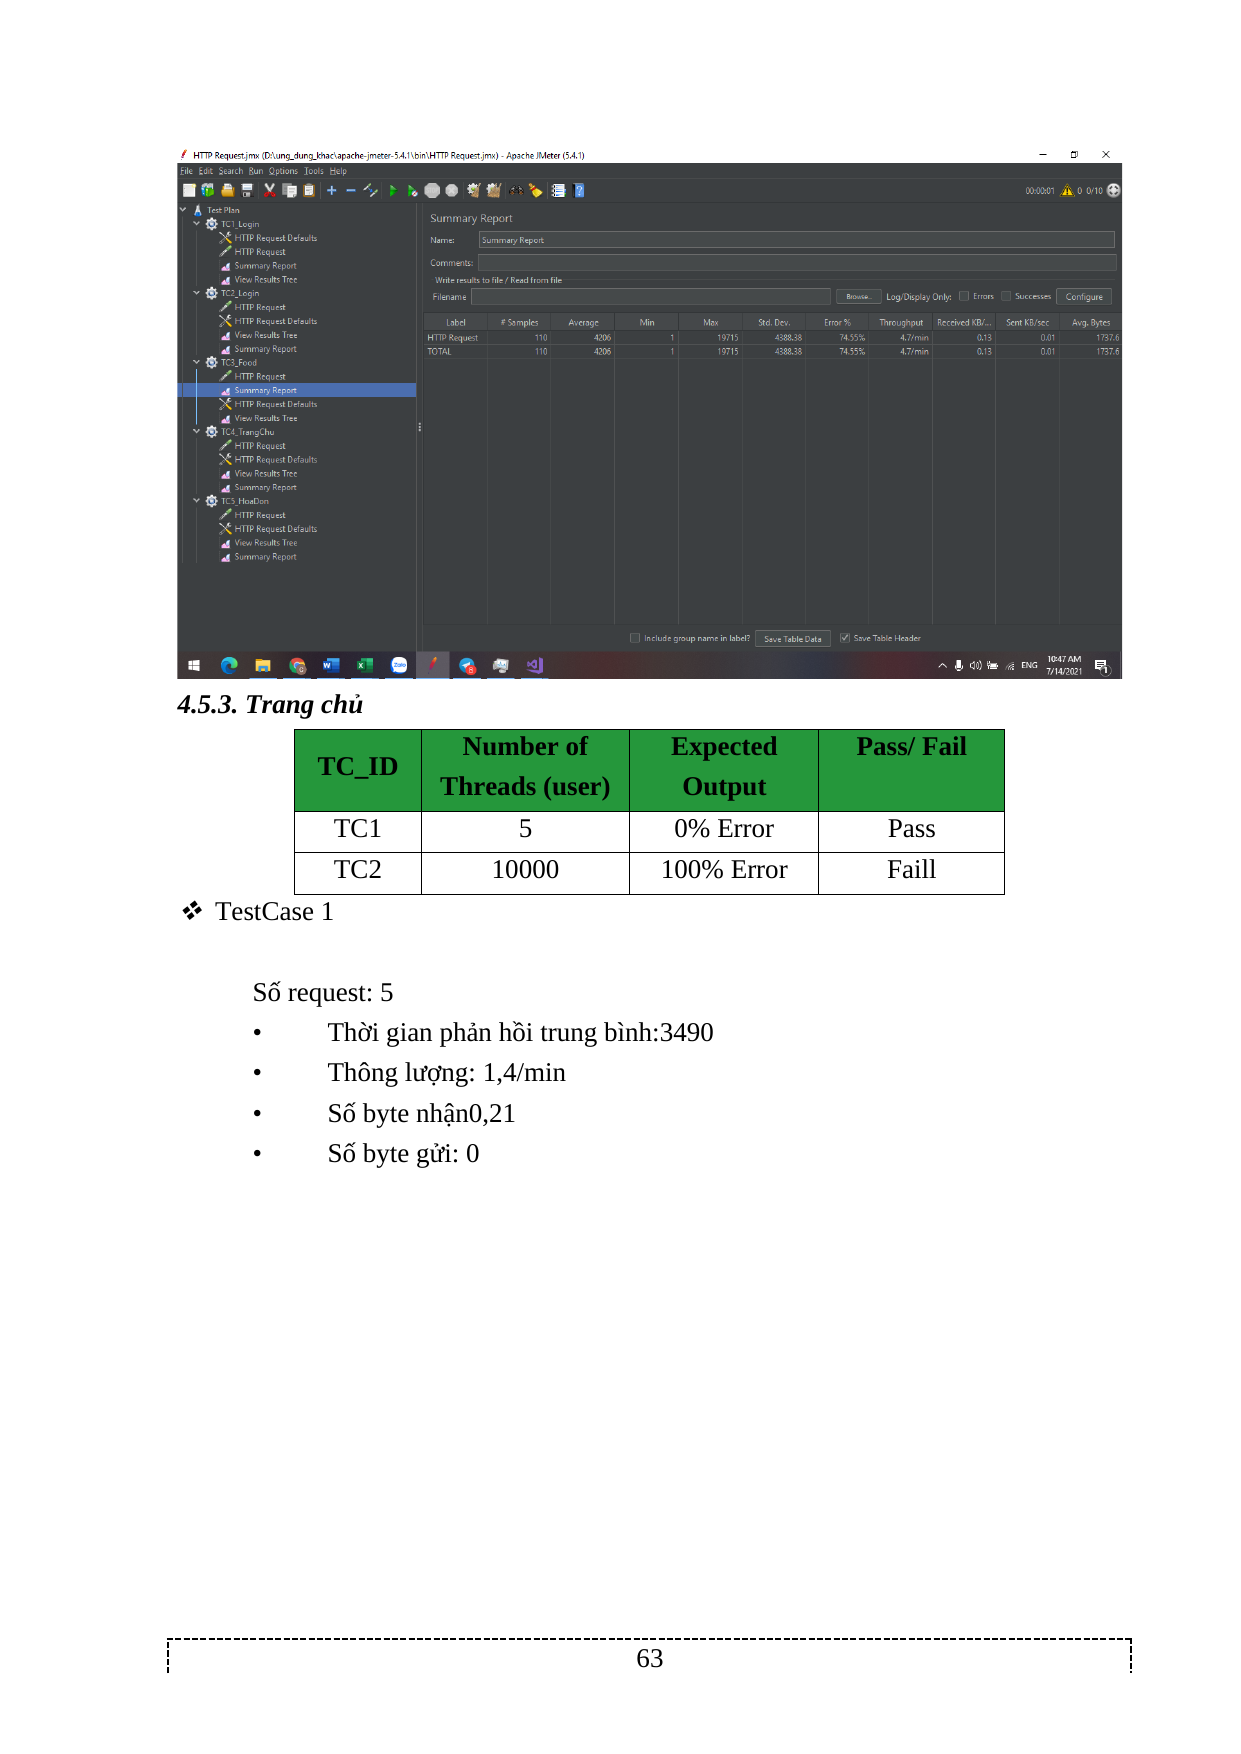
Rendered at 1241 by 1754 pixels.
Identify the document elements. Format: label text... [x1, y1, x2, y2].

table_cell 0% Error [630, 812, 818, 852]
table_header Expected Output [630, 730, 818, 811]
table_header Pass/ Fail [819, 730, 1004, 811]
list • Thời gian phản hồi trung bình:3490 [252, 1016, 1122, 1047]
list • Số byte nhận0,21 [252, 1097, 1122, 1128]
table_cell 5 [422, 812, 629, 852]
subtitle Trang chủ [177, 688, 1122, 719]
list TestCase 1 [177, 894, 1122, 926]
list • Thông lượng: 1,4/min [252, 1056, 1122, 1088]
table_cell TC2 [295, 853, 421, 893]
list Số request: 5 [252, 976, 1122, 1007]
table_cell Faill [819, 853, 1004, 893]
table_cell Pass [819, 812, 1004, 852]
table_header TC_ID [295, 730, 421, 811]
list • Số byte gửi: 0 [177, 1137, 1122, 1168]
table_header Number of Threads (user) [422, 730, 629, 811]
table_cell 100% Error [630, 853, 818, 893]
picture [177, 147, 1123, 679]
table_cell TC1 [295, 812, 421, 852]
table_cell 10000 [422, 853, 629, 893]
